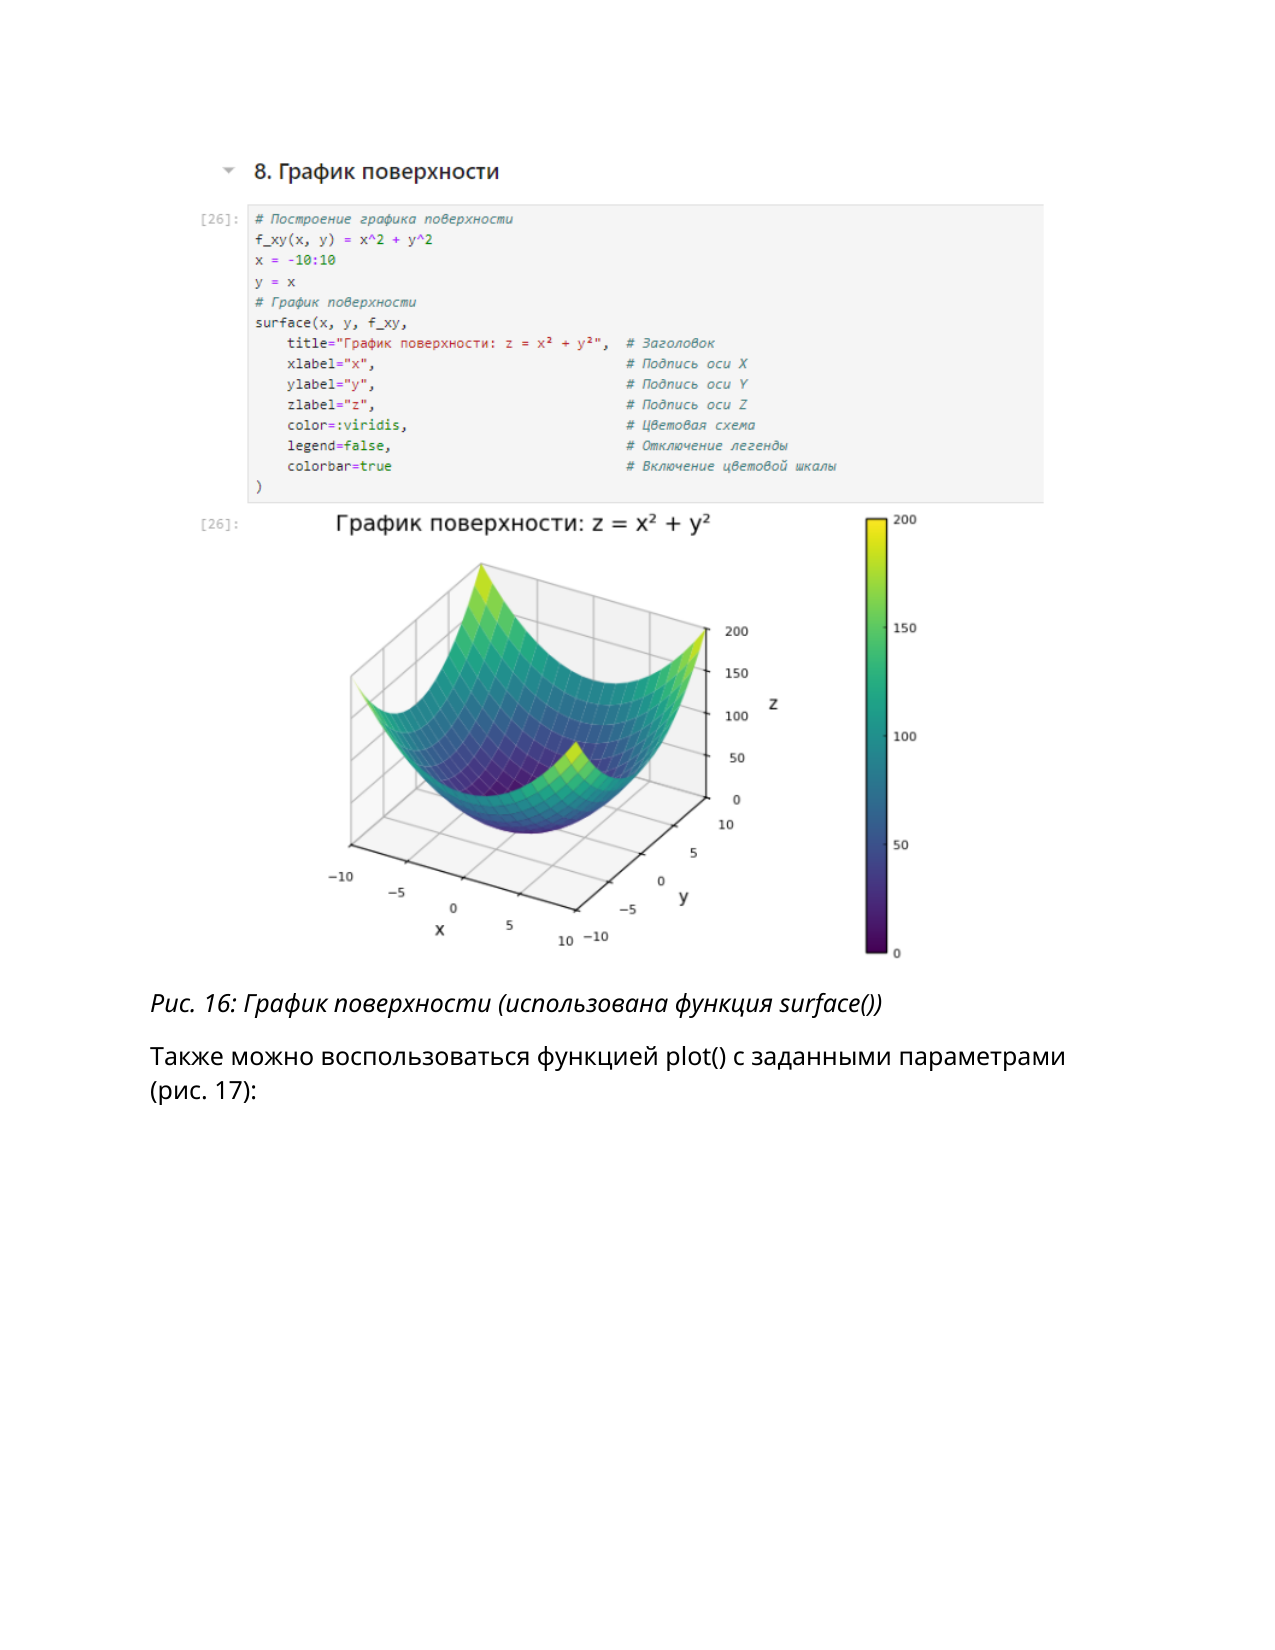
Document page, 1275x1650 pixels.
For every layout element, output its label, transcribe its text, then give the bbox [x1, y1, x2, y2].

text Также можно воспользоваться функцией plot() с заданными параметрами (рис. 17): [150, 1038, 1125, 1107]
picture [168, 150, 1044, 965]
text Рис. 16: График поверхности (использована функция surface()) [150, 986, 1125, 1020]
